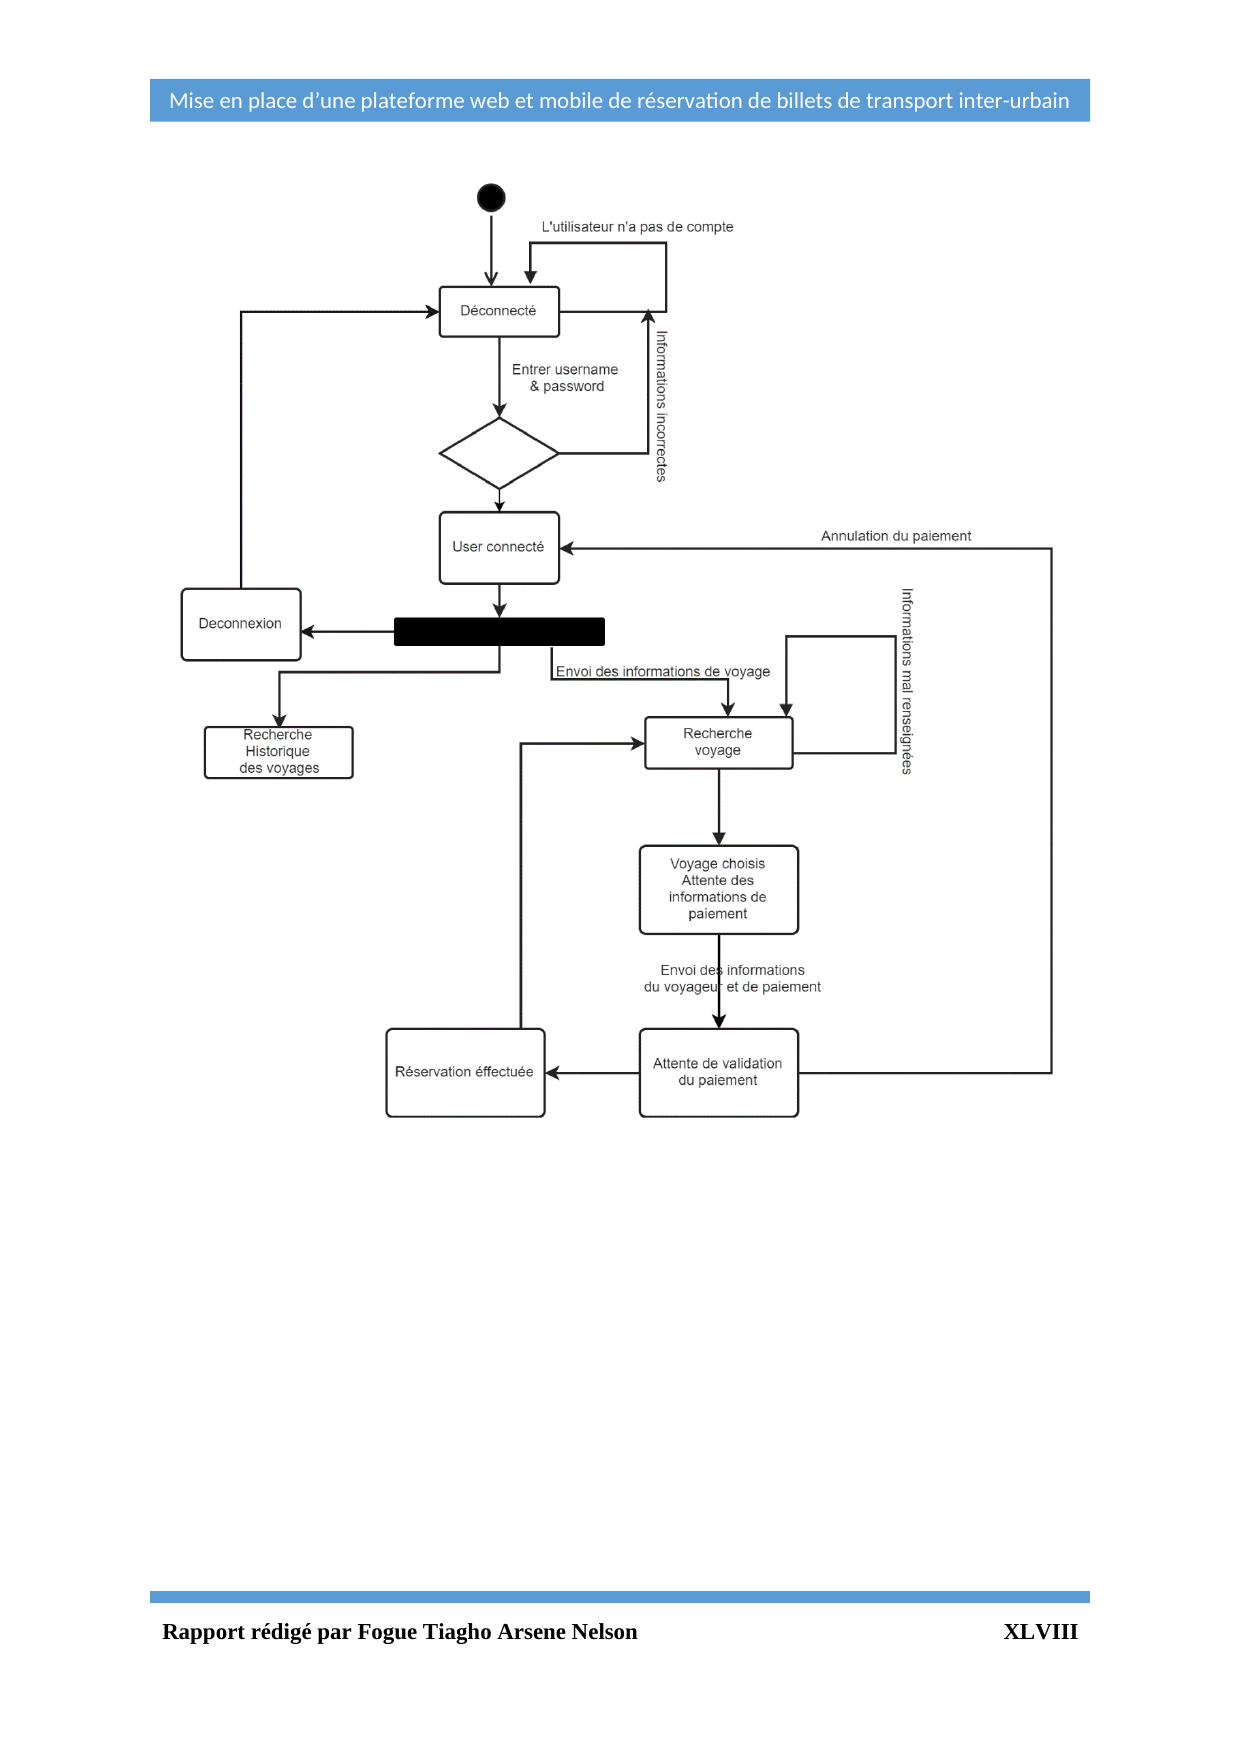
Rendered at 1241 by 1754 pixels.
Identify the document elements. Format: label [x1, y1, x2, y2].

picture [150, 148, 1091, 1147]
